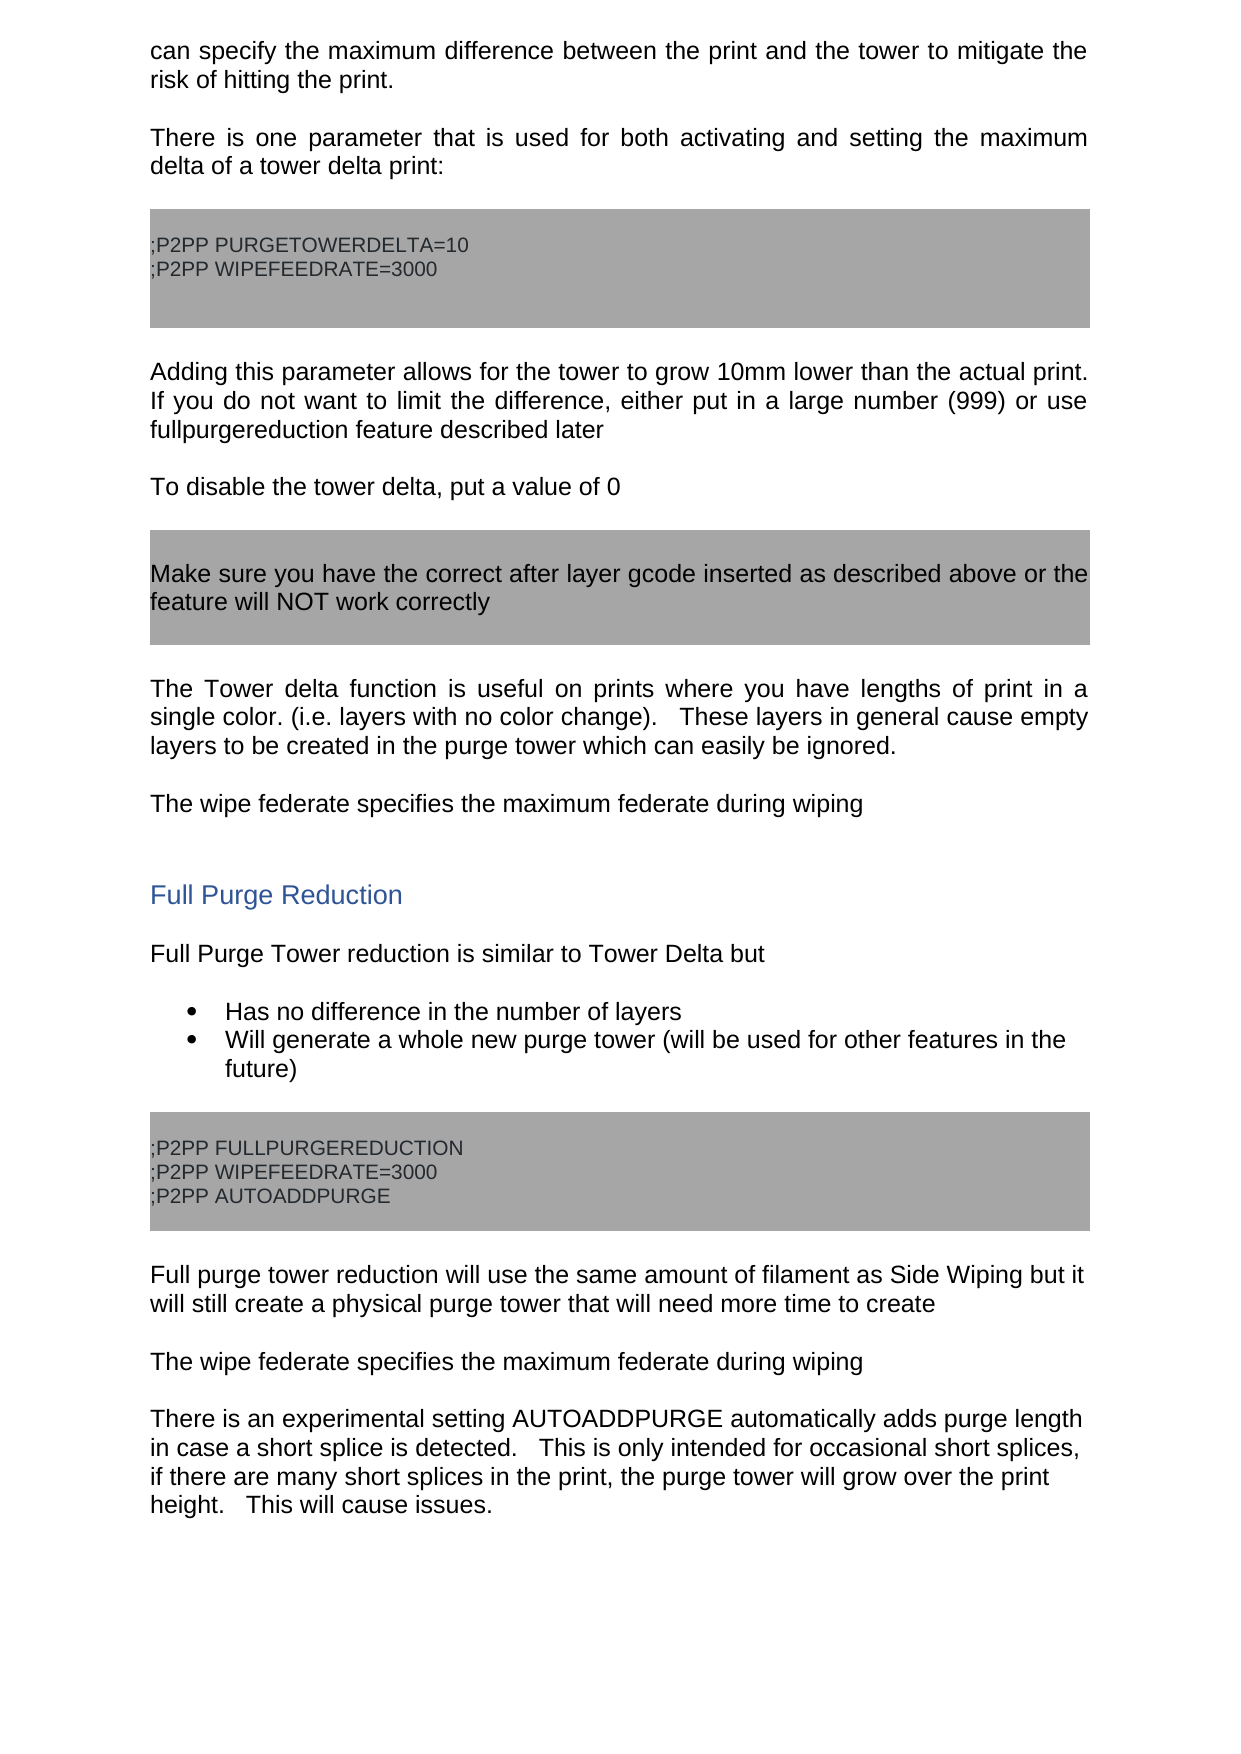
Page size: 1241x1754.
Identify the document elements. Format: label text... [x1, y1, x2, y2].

text ;P2PP AUTOADDPURGE [150, 1183, 1090, 1207]
text Make sure you have the correct after layer gcode inserted as described above or the feature will NOT work correctly [150, 558, 1090, 616]
list Will generate a whole new purge tower (will be used for other features in the future) [187, 1025, 1090, 1083]
text To disable the tower delta, put a value of 0 [150, 472, 1090, 501]
text Full purge tower reduction will use the same amount of filament as Side Wiping but it will still create a physical purge tower that will need more time to create [150, 1260, 1090, 1318]
text Full Purge Tower reduction is similar to Tower Delta but [150, 939, 1090, 968]
text There is one parameter that is used for both activating and setting the maximum delta of a tower delta print: [150, 122, 1090, 180]
text The wipe federate specifies the maximum federate during wiping [150, 788, 1090, 817]
text There is an experimental setting AUTOADDPURGE automatically adds purge length in case a short splice is detected. This is only intended for occasional short splices, if there are many short splices in the print, the purge tower will grow over the print height. This will cause issues. [150, 1404, 1090, 1519]
text ;P2PP WIPEFEEDRATE=3000 [150, 257, 1090, 281]
text The wipe federate specifies the maximum federate during wiping [150, 1346, 1090, 1375]
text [150, 36, 1090, 94]
text Adding this parameter allows for the tower to grow 10mm lower than the actual print. If you do not want to limit the difference, either put in a large number (999) or use fullpurgereduction feature described later [150, 357, 1090, 443]
list Has no difference in the number of layers [187, 996, 1090, 1025]
text ;P2PP FULLPURGEREDUCTION [150, 1136, 1090, 1159]
text The Tower delta function is useful on prints where you have lengths of print in a single color. (i.e. layers with no color change). These layers in general cause empty layers to be created in the purge tower which can easily be ignored. [150, 673, 1090, 760]
text ;P2PP WIPEFEEDRATE=3000 [150, 1159, 1090, 1183]
text ;P2PP PURGETOWERDELTA=10 [150, 233, 1090, 257]
subtitle Full Purge Reduction [150, 879, 1090, 910]
